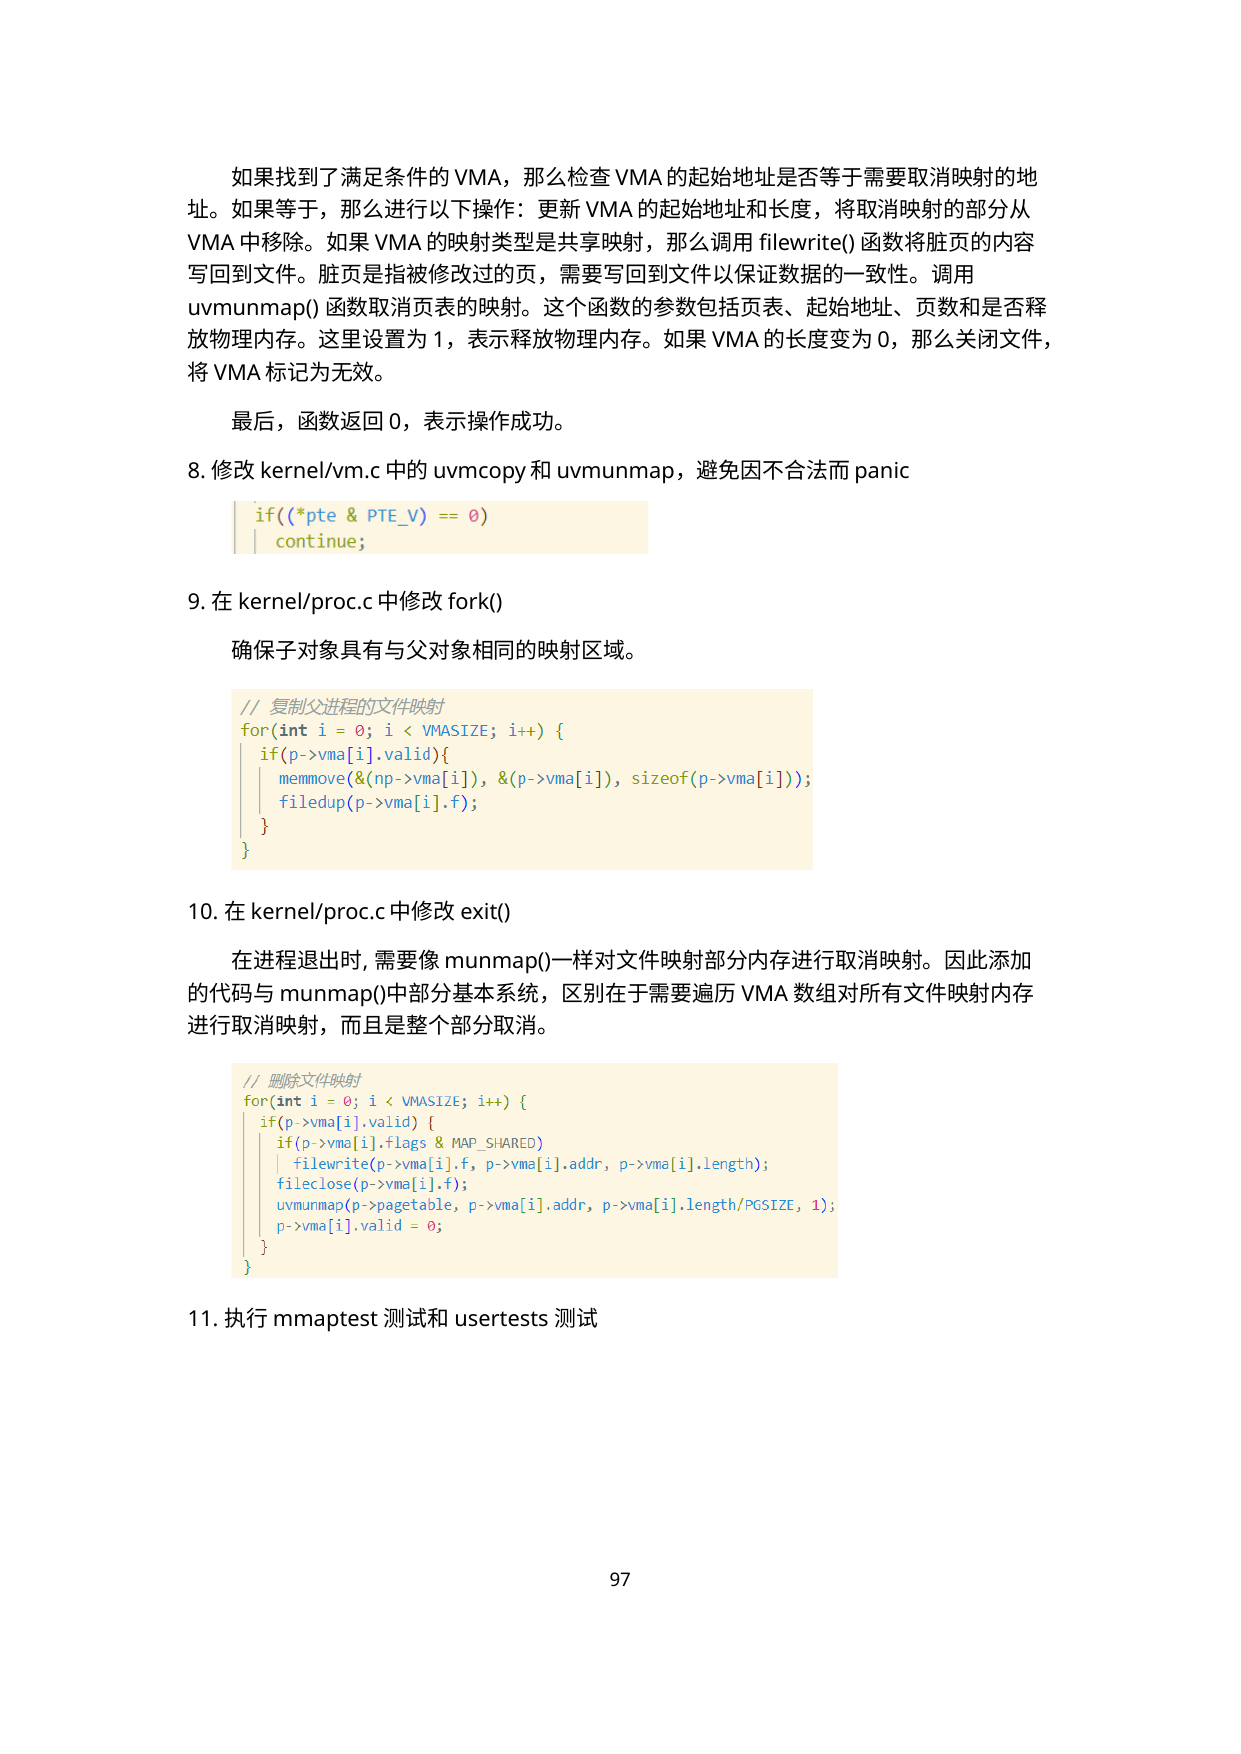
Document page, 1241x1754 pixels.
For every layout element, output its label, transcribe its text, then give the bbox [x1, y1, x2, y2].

text 如果找到了满足条件的VMA，那么检查VMA的起始地址是否等于需要取消映射的地址。如果等于，那么进行以下操作：更新VMA的起始地址和长度，将取消映射的部分从VMA中移除。如果VMA的映射类型是共享映射，那么调用 filewrite() 函数将脏页的内容写回到文件。脏页是指被修改过的页，需要写回到文件以保证数据的一致性。调用 uvmunmap() 函数取消页表的映射。这个函数的参数包括页表、起始地址、页数和是否释放物理内存。这里设置为1，表示释放物理内存。如果VMA的长度变为0，那么关闭文件，将VMA标记为无效。 [187, 159, 1053, 387]
text 最后，函数返回0，表示操作成功。 [187, 403, 1053, 436]
picture [231, 1063, 838, 1278]
text 10. 在kernel/proc.c中修改 exit() [187, 893, 1053, 926]
text 9. 在kernel/proc.c中修改 fork() [187, 583, 1053, 616]
text 确保子对象具有与父对象相同的映射区域。 [187, 633, 1053, 665]
text 在进程退出时, 需要像munmap()一样对文件映射部分内存进行取消映射。因此添加的代码与munmap()中部分基本系统，区别在于需要遍历 VMA 数组对所有文件映射内存进行取消映射，而且是整个部分取消。 [187, 943, 1053, 1040]
picture [231, 501, 649, 554]
picture [231, 689, 813, 870]
text 11. 执行 mmaptest 测试和 usertests 测试 [187, 1301, 1053, 1333]
text 8. 修改kernel/vm.c中的uvmcopy和uvmunmap，避免因不合法而panic [187, 453, 1053, 485]
